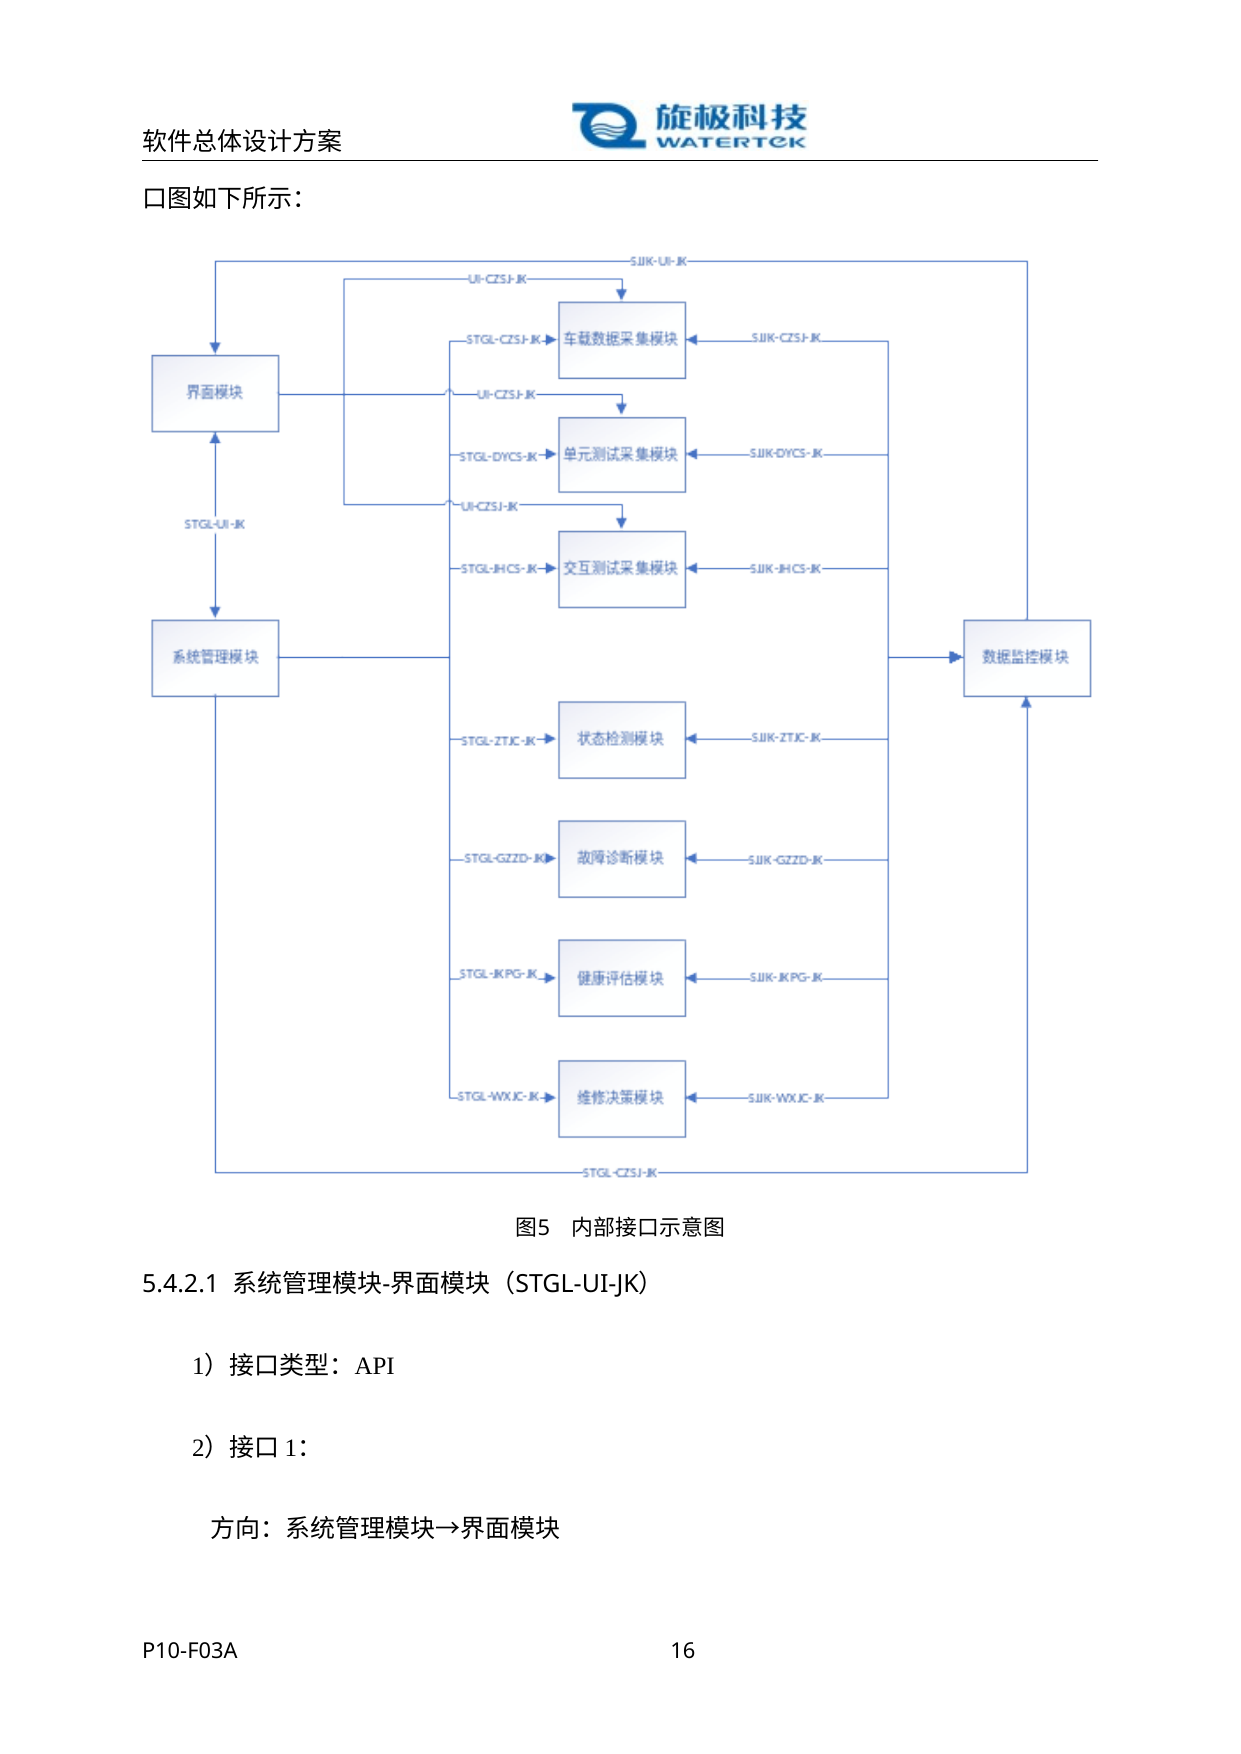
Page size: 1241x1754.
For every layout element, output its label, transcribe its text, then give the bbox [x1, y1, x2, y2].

list 接口类型：API [142, 1329, 1098, 1397]
text 内部接口示意图 [142, 1209, 1098, 1243]
text 方向：系统管理模块→界面模块 [142, 1493, 1098, 1561]
list 接口1： [142, 1411, 1098, 1479]
text PMA软件的内部接口主要实现功能模块的调度，以及模块间的数据传递。内部接口图如下所示： [142, 162, 1098, 230]
picture [571, 100, 810, 151]
subtitle 系统管理模块-界面模块（STGL-UI-JK） [142, 1248, 1098, 1316]
